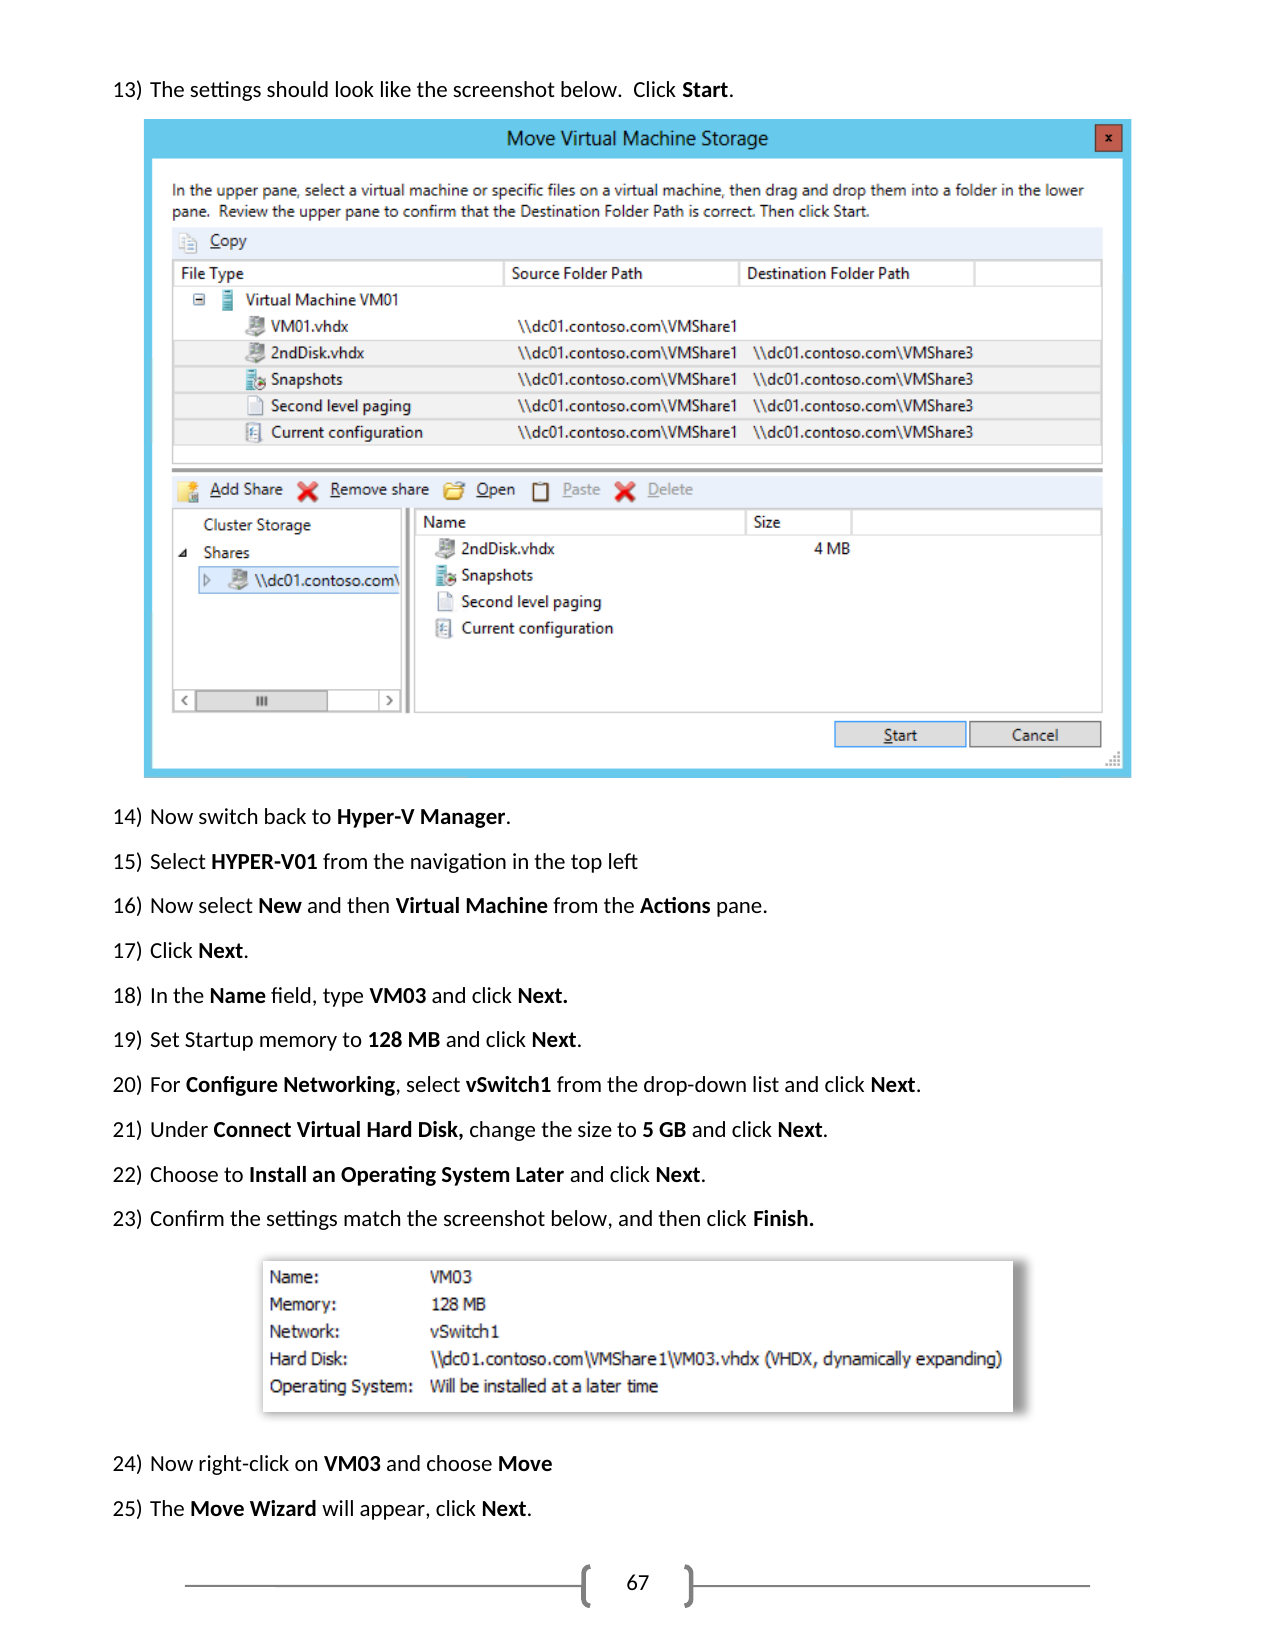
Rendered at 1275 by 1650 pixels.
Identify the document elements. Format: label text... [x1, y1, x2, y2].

picture [143, 119, 1132, 778]
list Now select New and then Virtual Machine from the Actions pane. [112, 892, 1200, 919]
list The settings should look like the screenshot below. Click Start. [112, 75, 1200, 103]
list Under Connect Virtual Hard Disk, change the size to 5 GB and click Next. [112, 1115, 1200, 1143]
list Click Next. [112, 936, 1200, 964]
list Now right-click on VM03 and choose Move [112, 1449, 1200, 1477]
list Choose to Install an Operating System Later and click Next. [112, 1160, 1200, 1188]
list For Configure Networking, select vSwitch1 from the drop-down list and click Next. [112, 1070, 1200, 1098]
list Select HYPER-V01 from the navigation in the top left [112, 847, 1200, 875]
list Now switch back to Hyper-V Manager. [112, 802, 1200, 830]
picture [263, 1261, 1013, 1412]
list Set Startup memory to 128 MB and click Next. [112, 1026, 1200, 1054]
list The Move Wizard will appear, click Next. [112, 1494, 1200, 1522]
list Confirm the settings match the screenshot below, and then click Finish. [112, 1204, 1200, 1232]
list In the Name field, type VM03 and click Next. [112, 981, 1200, 1009]
